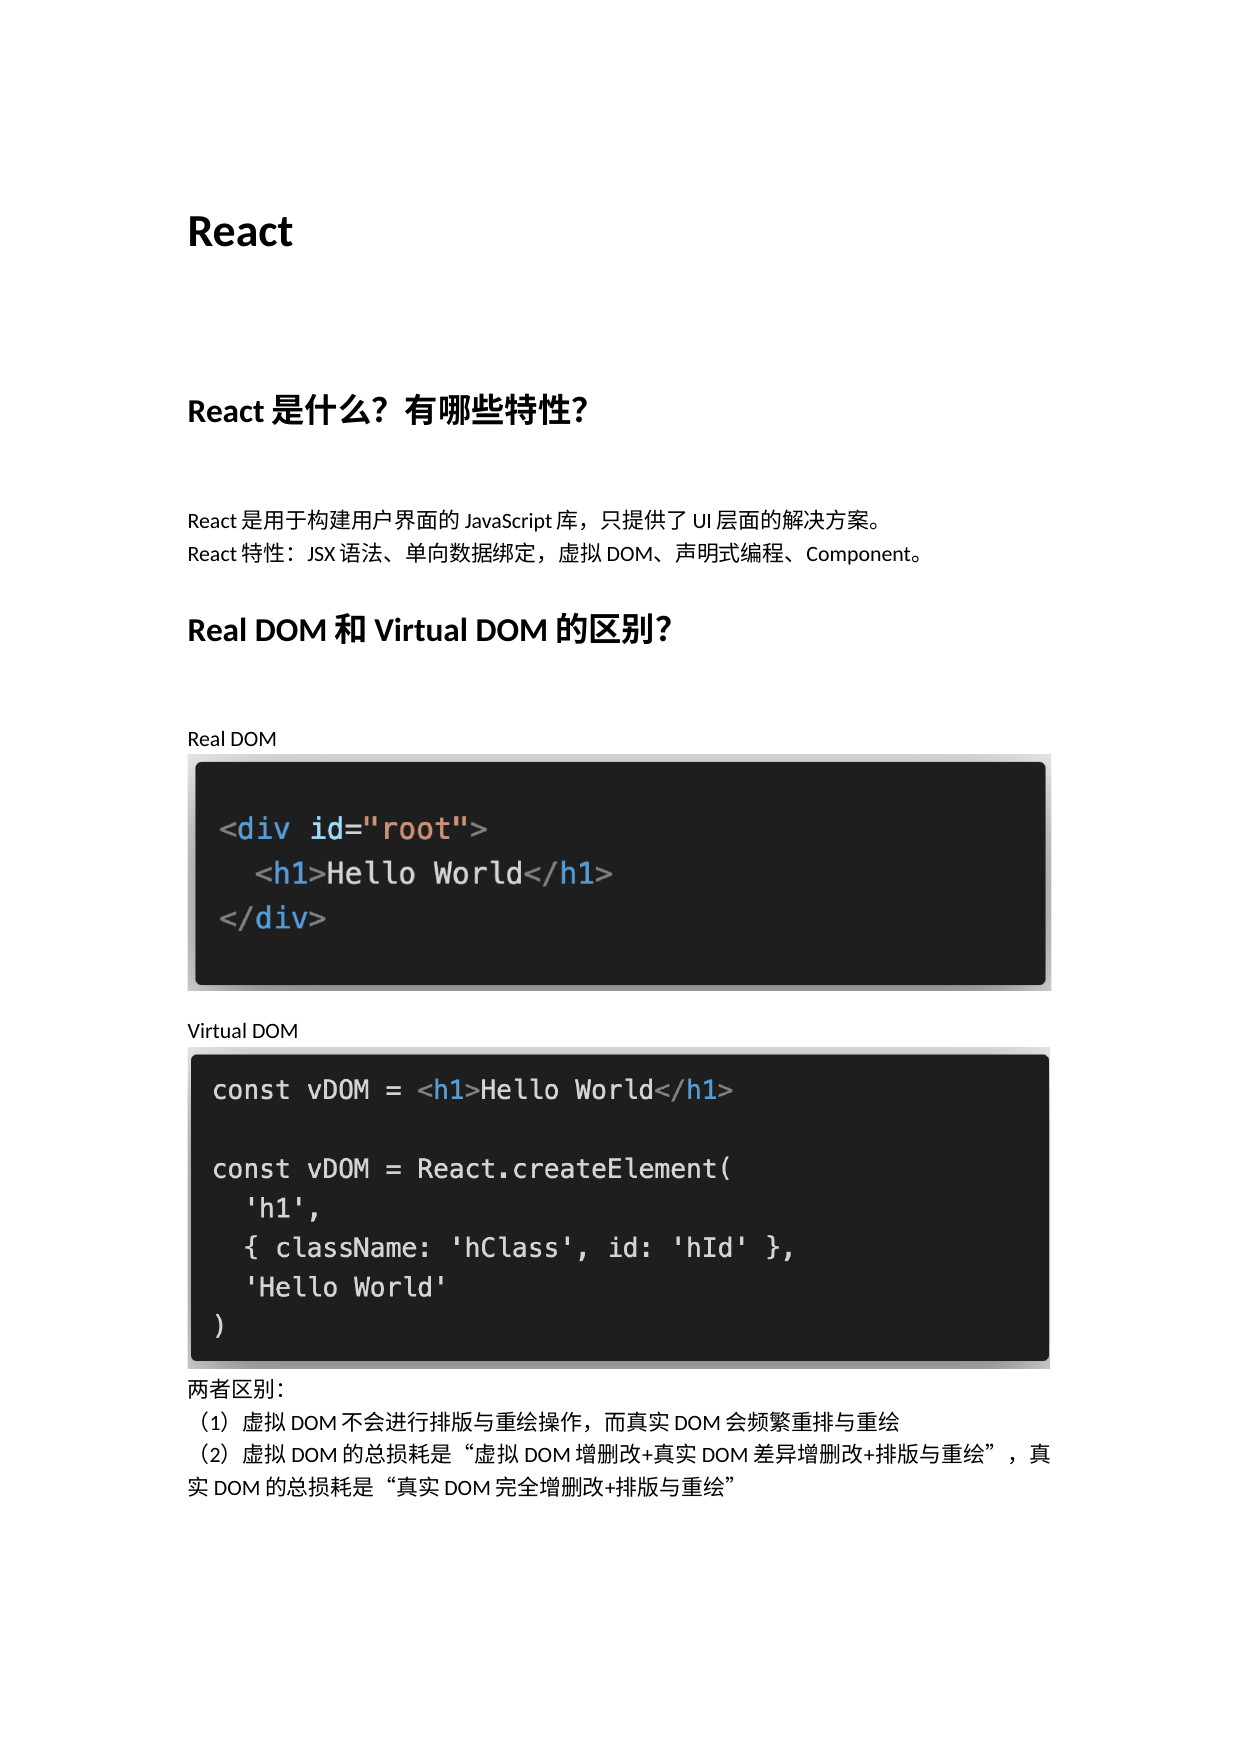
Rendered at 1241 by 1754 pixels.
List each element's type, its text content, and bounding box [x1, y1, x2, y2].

subtitle React [187, 197, 1053, 262]
picture [187, 754, 1052, 991]
text React是用于构建用户界面的JavaScript库，只提供了UI层面的解决方案。 [187, 503, 1053, 535]
subtitle Real DOM和Virtual DOM的区别？ [187, 595, 1053, 660]
list 虚拟DOM不会进行排版与重绘操作，而真实DOM会频繁重排与重绘 [187, 1404, 1053, 1437]
list 虚拟DOM的总损耗是“虚拟DOM增删改+真实DOM差异增删改+排版与重绘”，真实DOM的总损耗是“真实DOM完全增删改+排版与重绘” [187, 1437, 1053, 1502]
picture [187, 1047, 1050, 1369]
text Virtual DOM [187, 1014, 1053, 1047]
text React特性：JSX语法、单向数据绑定，虚拟DOM、声明式编程、Component。 [187, 535, 1053, 568]
subtitle React是什么？有哪些特性？ [187, 376, 1053, 441]
text Real DOM [187, 722, 1053, 754]
text 两者区别： [187, 1372, 1053, 1404]
